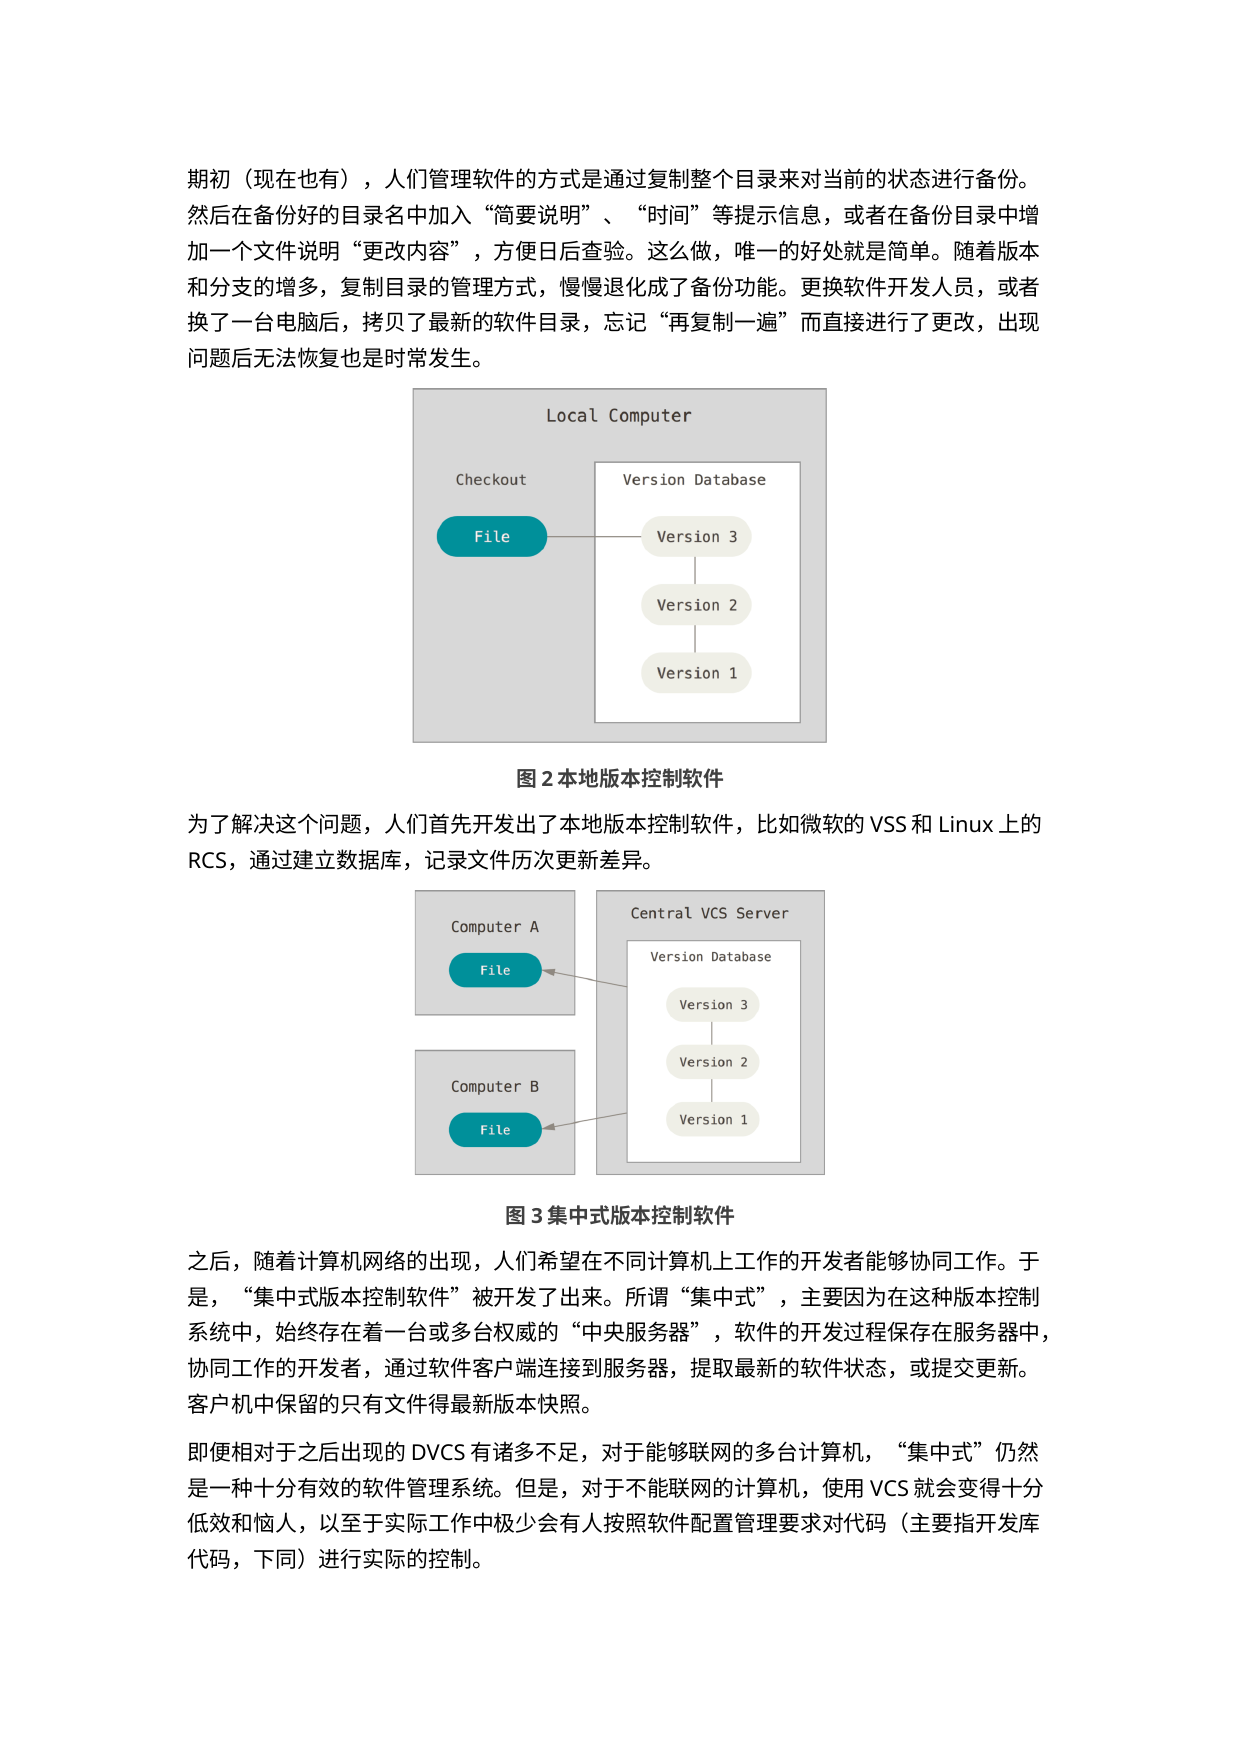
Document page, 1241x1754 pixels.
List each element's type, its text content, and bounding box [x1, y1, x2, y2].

text 期初（现在也有），人们管理软件的方式是通过复制整个目录来对当前的状态进行备份。然后在备份好的目录名中加入“简要说明”、“时间”等提示信息，或者在备份目录中增加一个文件说明“更改内容”，方便日后查验。这么做，唯一的好处就是简单。随着版本和分支的增多，复制目录的管理方式，慢慢退化成了备份功能。更换软件开发人员，或者换了一台电脑后，拷贝了最新的软件目录，忘记“再复制一遍”而直接进行了更改，出现问题后无法恢复也是时常发生。 [187, 162, 1053, 373]
picture [414, 890, 826, 1176]
text 图 2 本地版本控制软件 [187, 762, 1053, 794]
picture [412, 388, 828, 744]
text 为了解决这个问题，人们首先开发出了本地版本控制软件，比如微软的VSS和Linux上的RCS，通过建立数据库，记录文件历次更新差异。 [187, 807, 1053, 875]
text 之后，随着计算机网络的出现，人们希望在不同计算机上工作的开发者能够协同工作。于是，“集中式版本控制软件”被开发了出来。所谓“集中式”，主要因为在这种版本控制系统中，始终存在着一台或多台权威的“中央服务器”，软件的开发过程保存在服务器中，协同工作的开发者，通过软件客户端连接到服务器，提取最新的软件状态，或提交更新。客户机中保留的只有文件得最新版本快照。 [187, 1243, 1053, 1419]
text 即便相对于之后出现的DVCS有诸多不足，对于能够联网的多台计算机，“集中式”仍然是一种十分有效的软件管理系统。但是，对于不能联网的计算机，使用VCS就会变得十分低效和恼人，以至于实际工作中极少会有人按照软件配置管理要求对代码（主要指开发库代码，下同）进行实际的控制。 [187, 1434, 1053, 1574]
text 图 3 集中式版本控制软件 [187, 1198, 1053, 1231]
